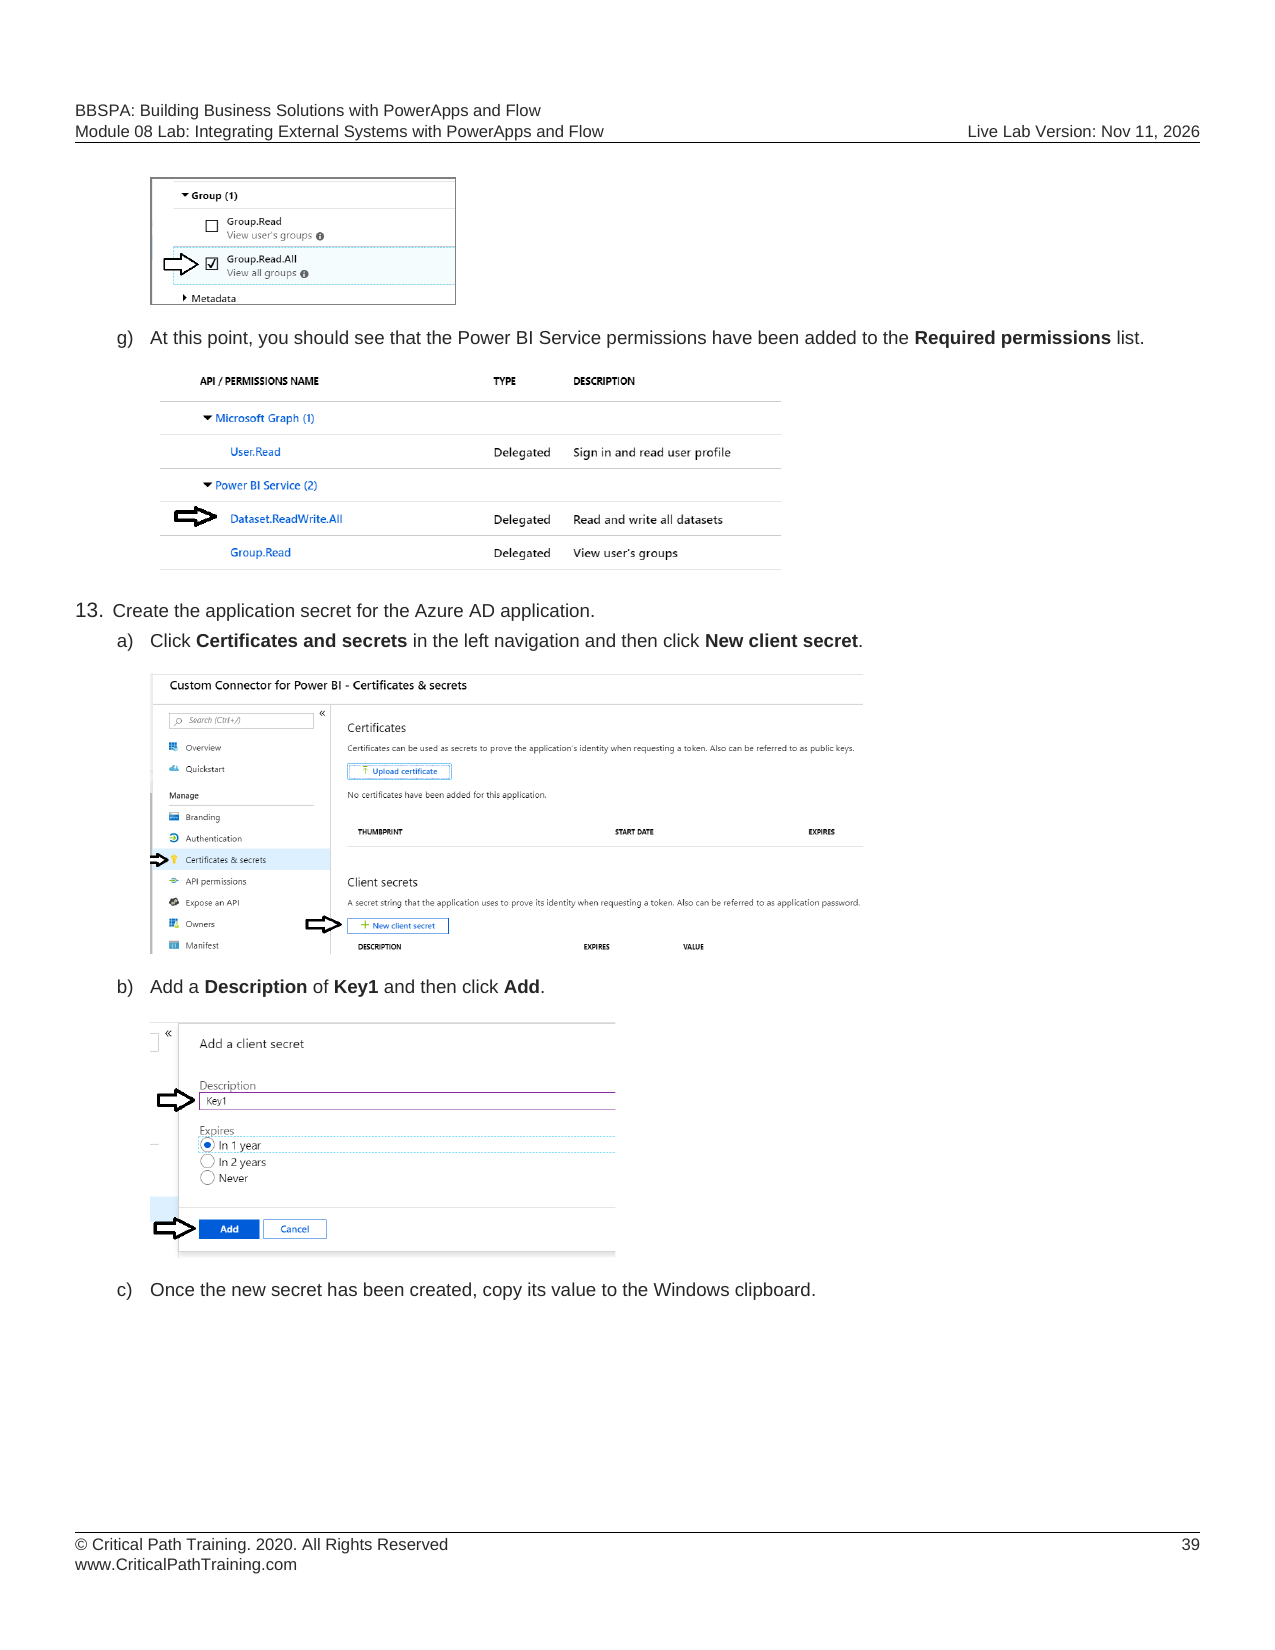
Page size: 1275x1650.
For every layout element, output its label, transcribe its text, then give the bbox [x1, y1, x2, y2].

text Click Certificates and secrets in the left navigation and then click New client secret. [117, 630, 1200, 651]
text Create the application secret for the Azure AD application. [75, 598, 1200, 622]
picture [150, 1019, 616, 1258]
picture [152, 179, 455, 304]
text At this point, you should see that the Power BI Service permissions have been added to the Required permissions list. [117, 327, 1200, 348]
text Once the new secret has been created, copy its value to the Windows clipboard. [117, 1279, 1200, 1301]
picture [150, 370, 782, 576]
text Add a Description of Key1 and then click Add. [117, 976, 1200, 997]
picture [150, 673, 863, 954]
